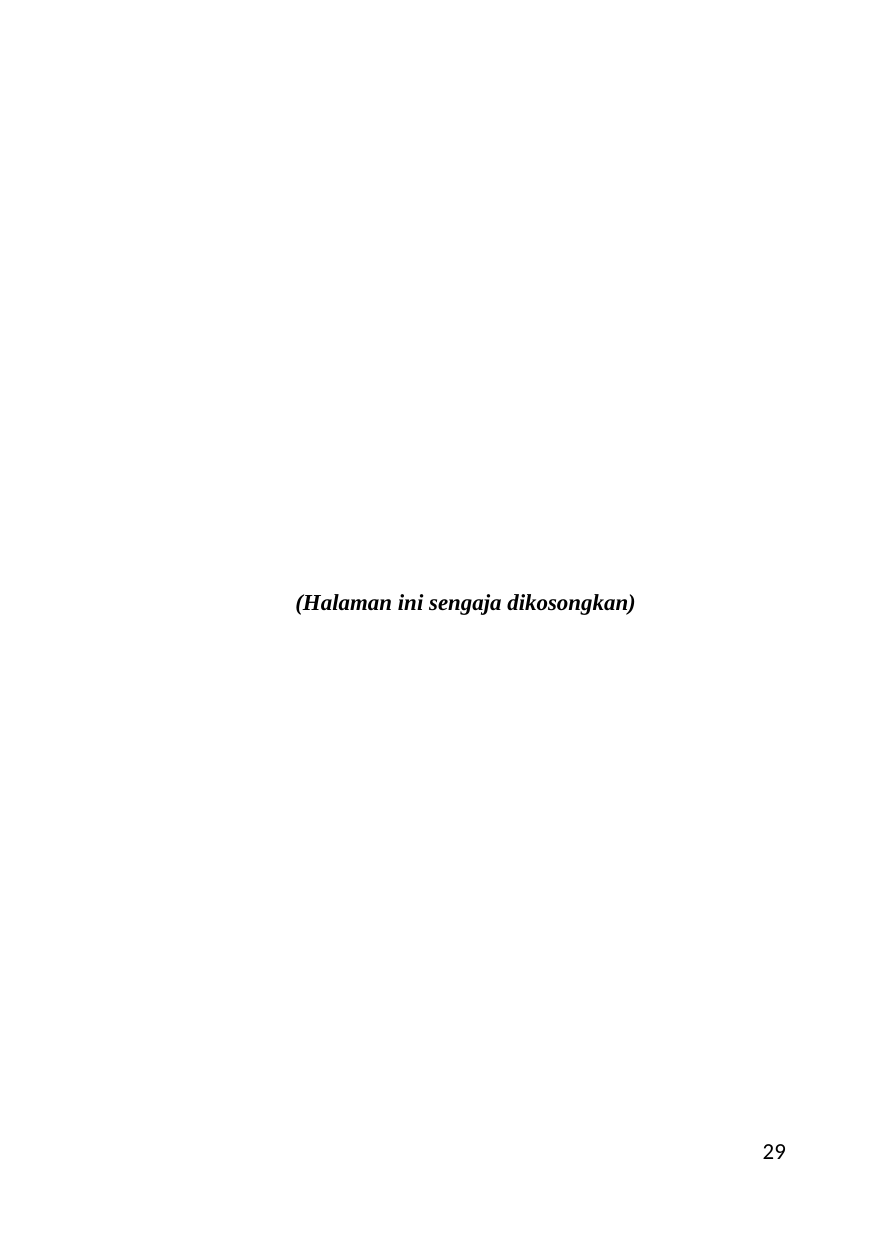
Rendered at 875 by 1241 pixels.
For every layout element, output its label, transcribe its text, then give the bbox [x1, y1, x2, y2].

text (Halaman ini sengaja dikosongkan) [148, 589, 786, 616]
